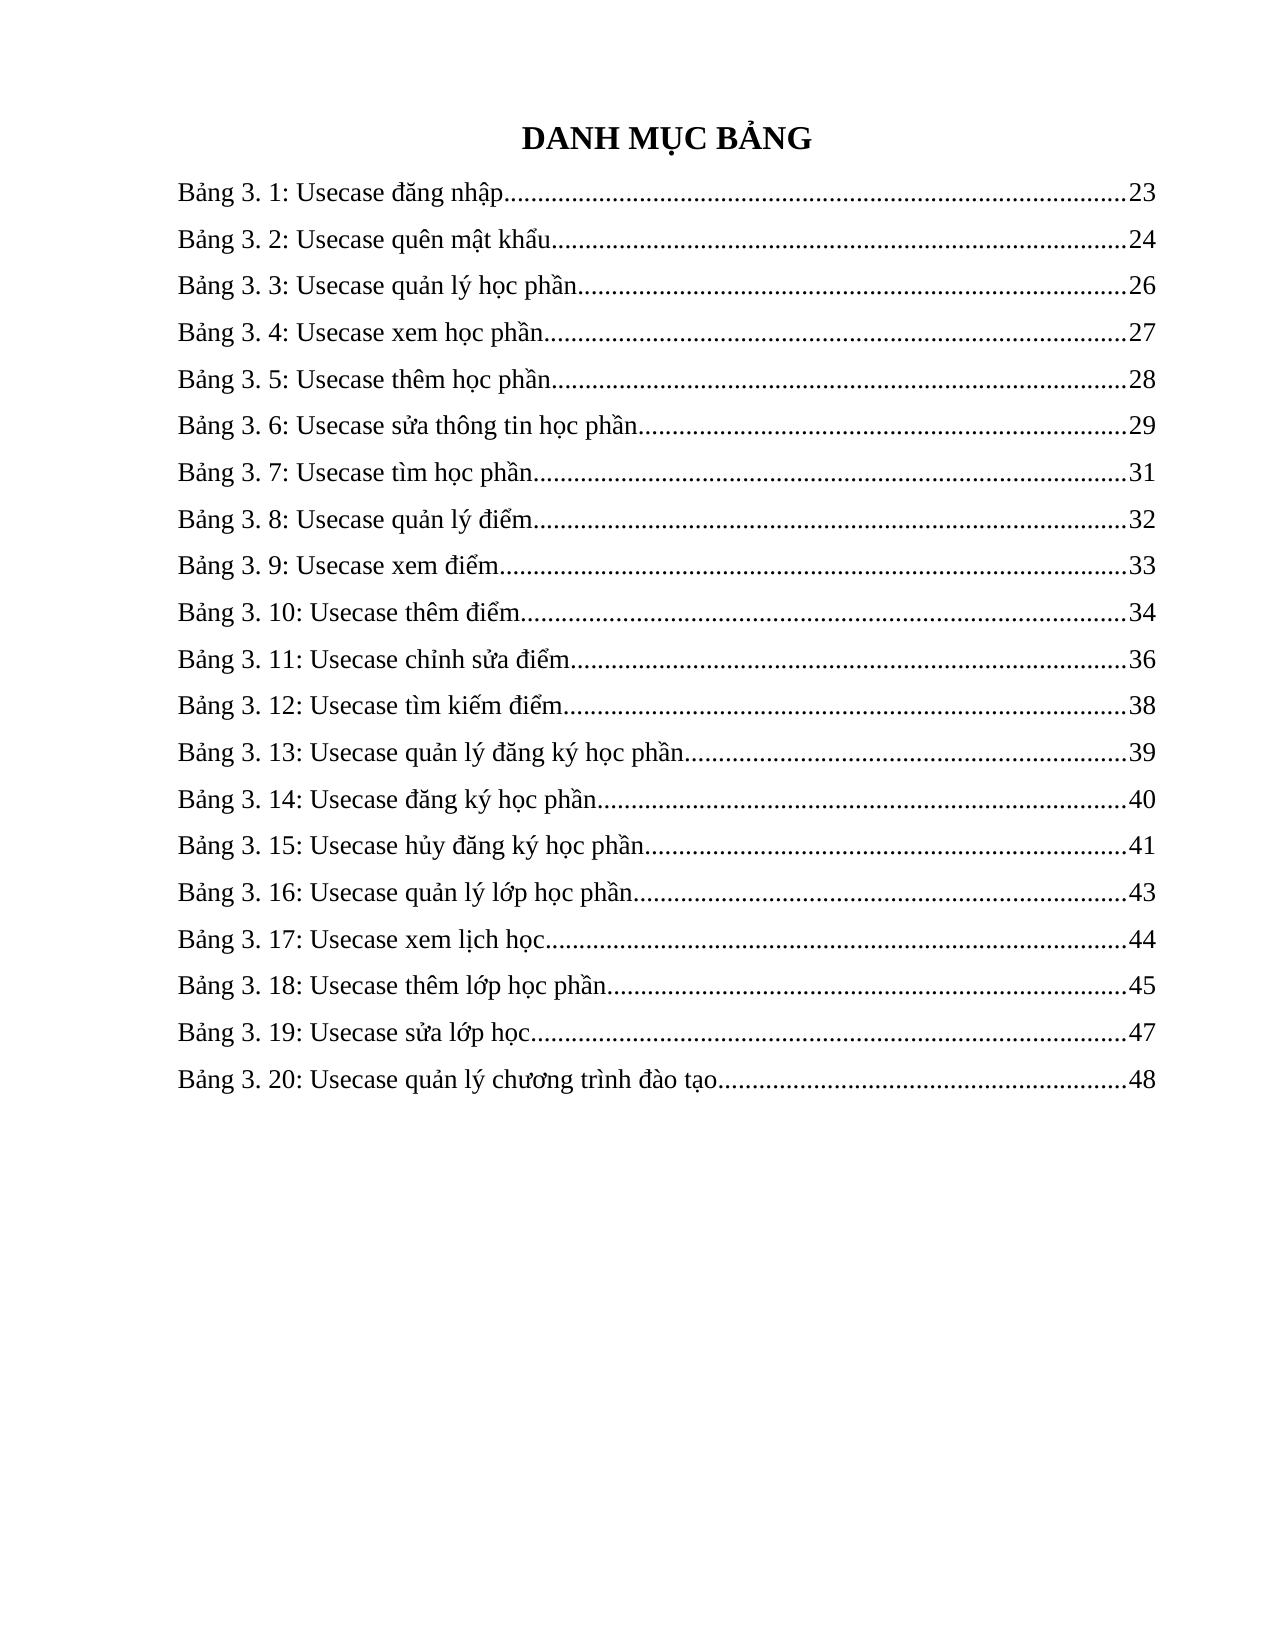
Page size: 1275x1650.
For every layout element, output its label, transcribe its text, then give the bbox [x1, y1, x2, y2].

text Bảng 3. 11: Usecase chỉnh sửa điểm 36 [177, 643, 1157, 674]
text Bảng 3. 17: Usecase xem lịch học 44 [177, 923, 1157, 954]
text Bảng 3. 2: Usecase quên mật khẩu 24 [177, 223, 1157, 254]
text Bảng 3. 15: Usecase hủy đăng ký học phần 41 [177, 829, 1157, 861]
text Bảng 3. 9: Usecase xem điểm 33 [177, 549, 1157, 581]
text Bảng 3. 1: Usecase đăng nhập 23 [177, 176, 1157, 207]
text Bảng 3. 3: Usecase quản lý học phần 26 [177, 269, 1157, 301]
text Bảng 3. 5: Usecase thêm học phần 28 [177, 363, 1157, 394]
text Bảng 3. 20: Usecase quản lý chương trình đào tạo 48 [177, 1063, 1157, 1094]
text Bảng 3. 19: Usecase sửa lớp học 47 [177, 1016, 1157, 1047]
text Bảng 3. 7: Usecase tìm học phần 31 [177, 456, 1157, 487]
text Bảng 3. 6: Usecase sửa thông tin học phần 29 [177, 409, 1157, 441]
text Bảng 3. 16: Usecase quản lý lớp học phần 43 [177, 876, 1157, 907]
text Bảng 3. 14: Usecase đăng ký học phần 40 [177, 783, 1157, 814]
text Bảng 3. 10: Usecase thêm điểm 34 [177, 596, 1157, 627]
text Bảng 3. 4: Usecase xem học phần 27 [177, 316, 1157, 347]
text Bảng 3. 13: Usecase quản lý đăng ký học phần 39 [177, 736, 1157, 767]
text Bảng 3. 18: Usecase thêm lớp học phần 45 [177, 969, 1157, 1001]
text Bảng 3. 8: Usecase quản lý điểm 32 [177, 503, 1157, 534]
text DANH MỤC BẢNG [177, 118, 1157, 156]
text Bảng 3. 12: Usecase tìm kiếm điểm 38 [177, 689, 1157, 721]
